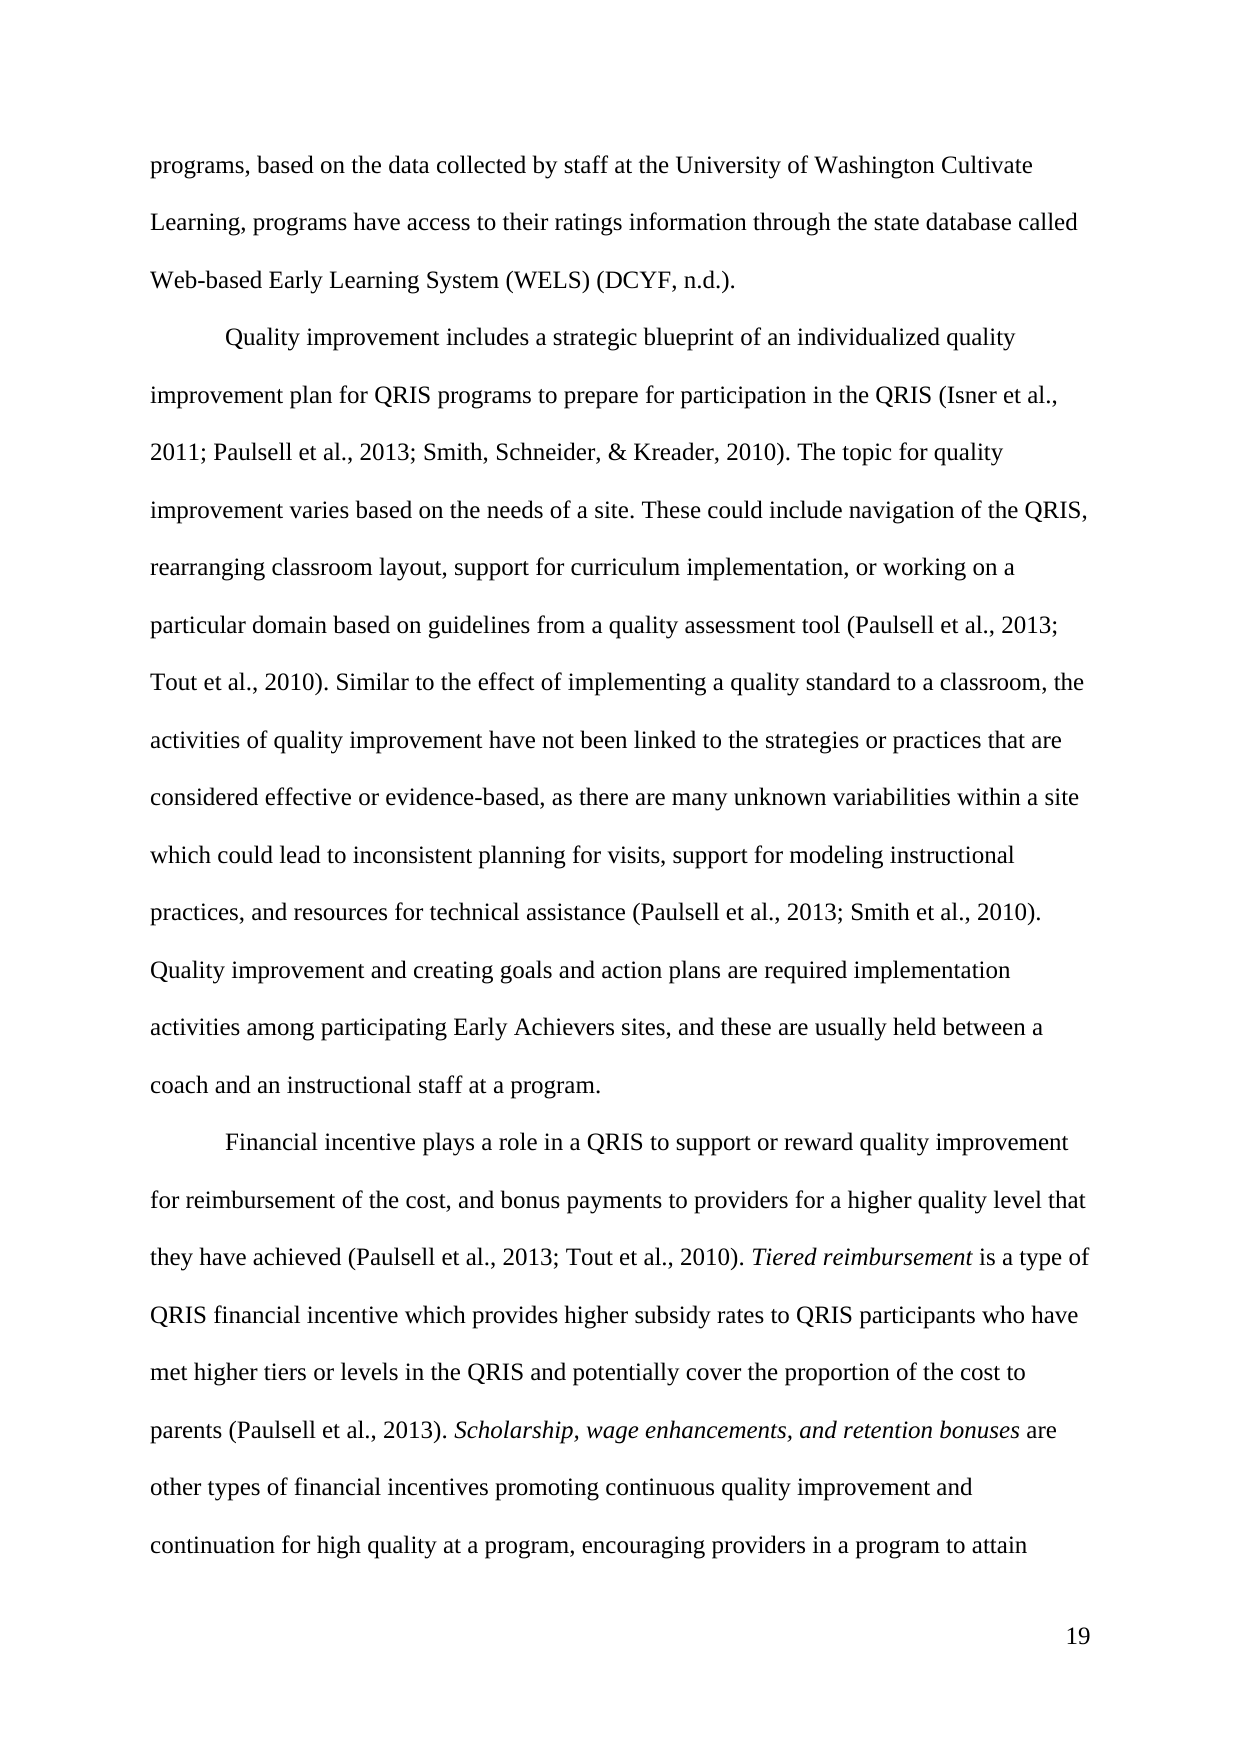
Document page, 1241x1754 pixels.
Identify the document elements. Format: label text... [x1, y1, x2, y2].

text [150, 1127, 1090, 1559]
text Quality improvement includes a strategic blueprint of an individualized quality improvement plan for QRIS programs to prepare for participation in the QRIS (Isner et al., 2011; Paulsell et al., 2013; Smith, Schneider, & Kreader, 2010). The topic for quality improvement varies based on the needs of a site. These could include navigation of the QRIS, rearranging classroom layout, support for curriculum implementation, or working on a particular domain based on guidelines from a quality assessment tool (Paulsell et al., 2013; Tout et al., 2010). Similar to the effect of implementing a quality standard to a classroom, the activities of quality improvement have not been linked to the strategies or practices that are considered effective or evidence-based, as there are many unknown variabilities within a site which could lead to inconsistent planning for visits, support for modeling instructional practices, and resources for technical assistance (Paulsell et al., 2013; Smith et al., 2010). Quality improvement and creating goals and action plans are required implementation activities among participating Early Achievers sites, and these are usually held between a coach and an instructional staff at a program. [150, 322, 1090, 1099]
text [150, 150, 1090, 294]
